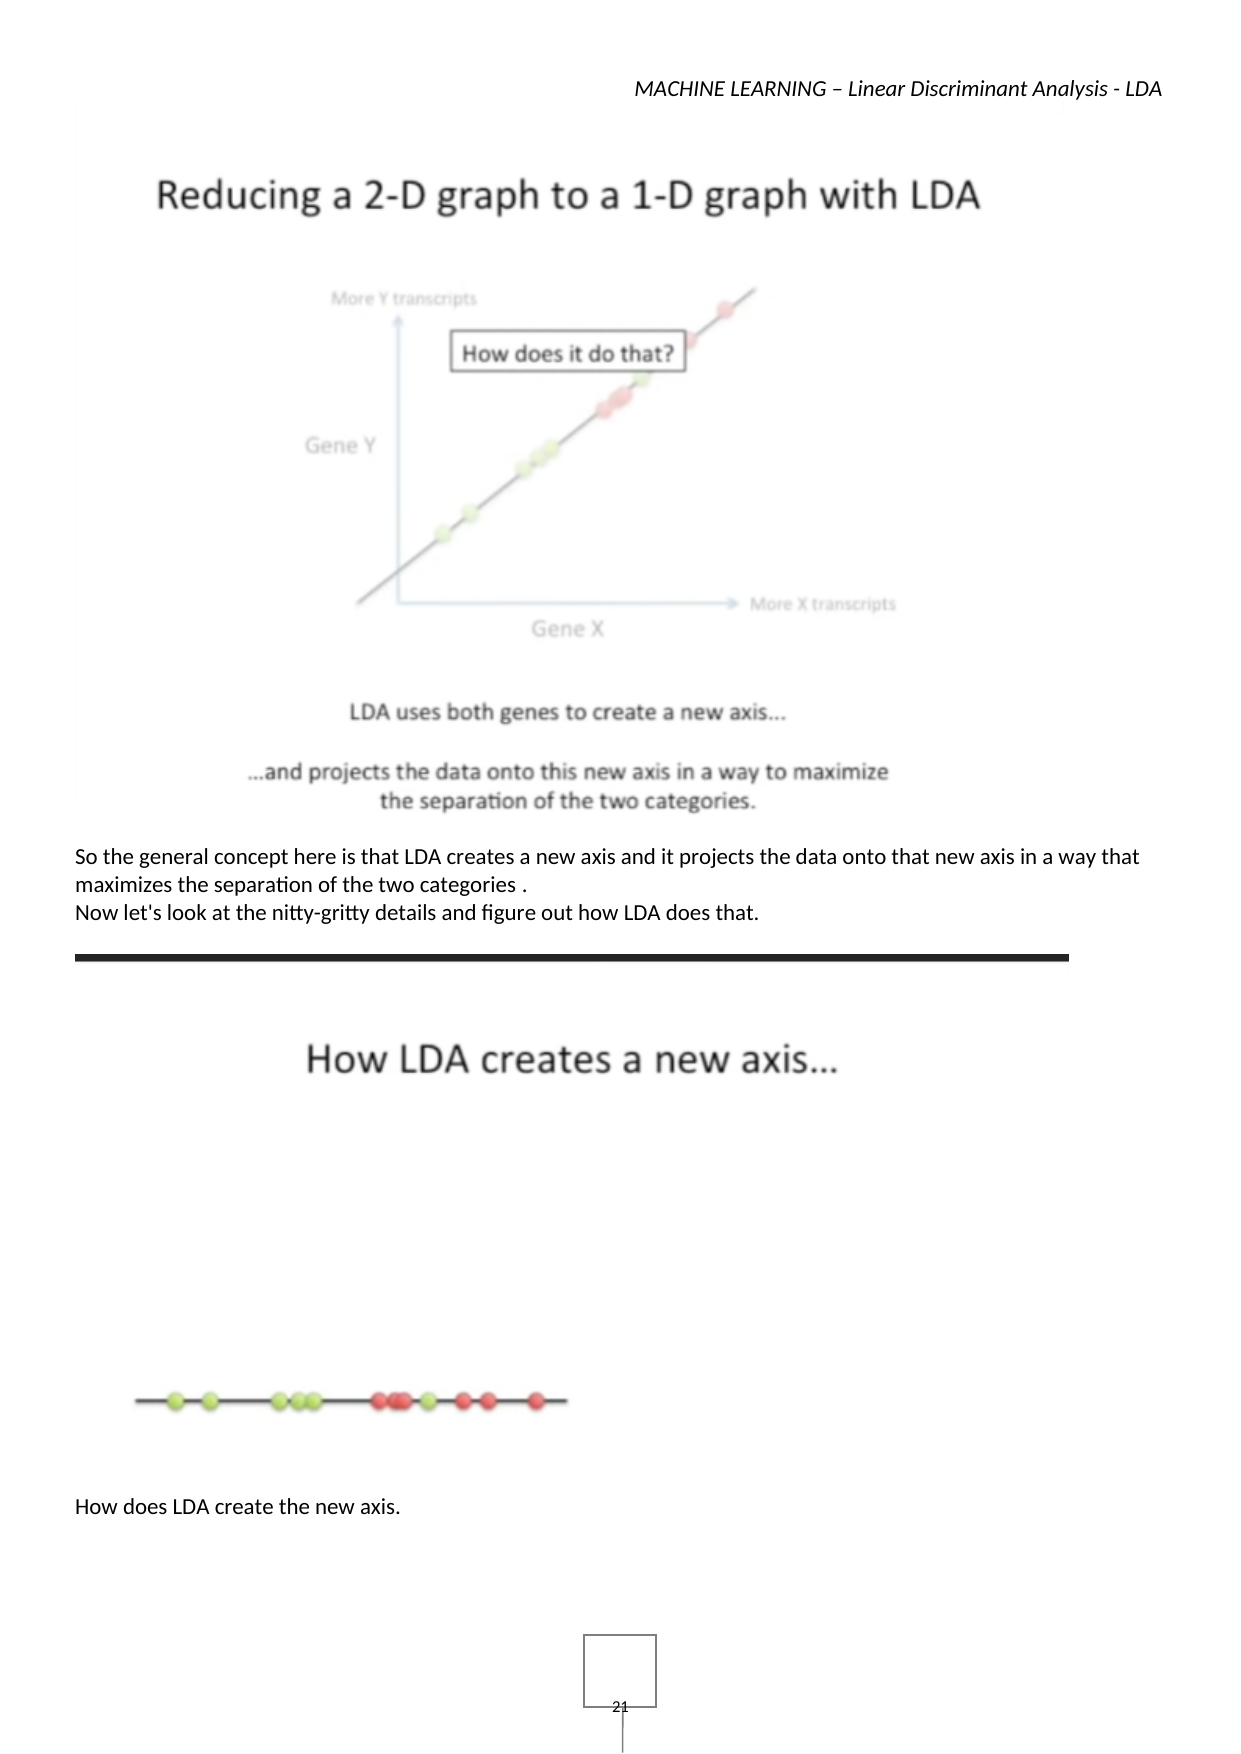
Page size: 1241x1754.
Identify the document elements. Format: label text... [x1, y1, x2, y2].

picture [75, 101, 1065, 843]
text So the general concept here is that LDA creates a new axis and it projects the data onto that new axis in a way that maximizes the separation of the two categories . [75, 842, 1165, 898]
text Now let's look at the nitty-gritty details and figure out how LDA does that. [75, 898, 1165, 927]
text How does LDA create the new axis. [75, 1492, 1165, 1520]
picture [75, 954, 1069, 1493]
